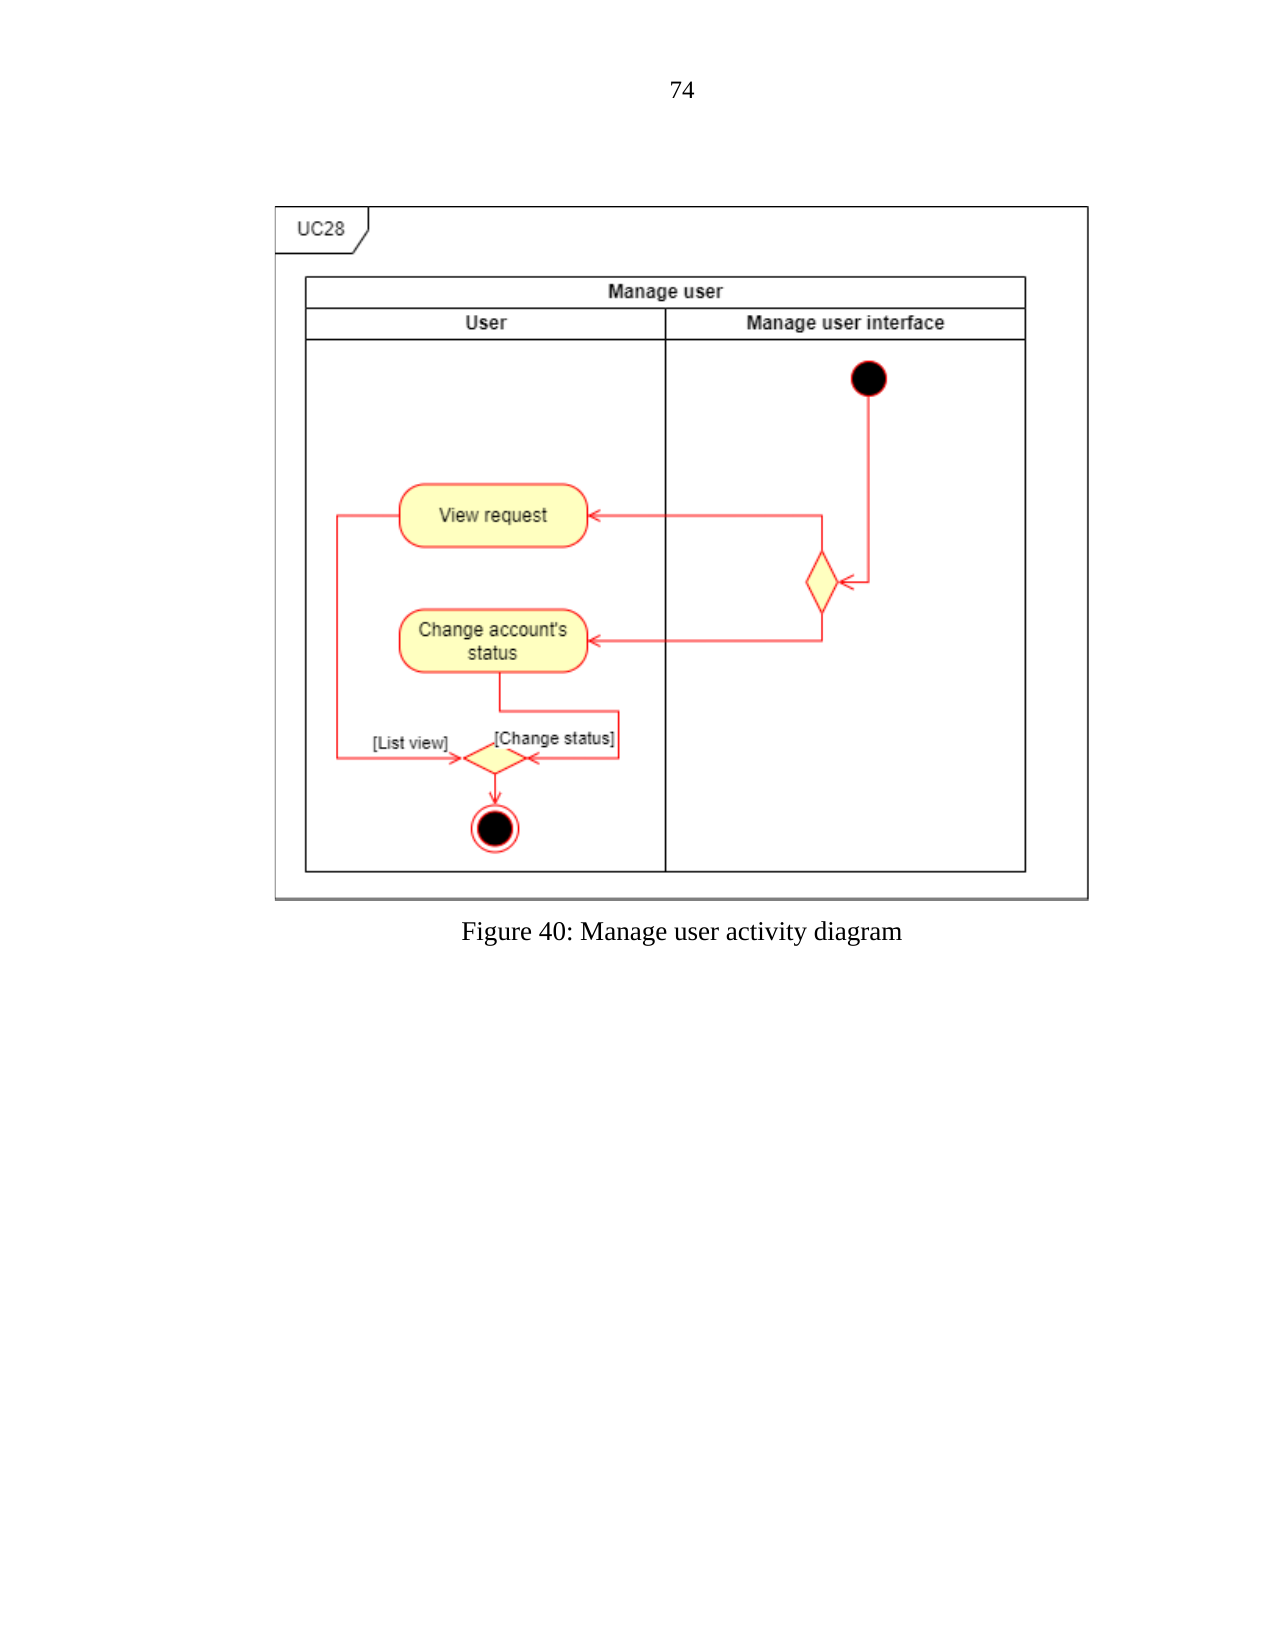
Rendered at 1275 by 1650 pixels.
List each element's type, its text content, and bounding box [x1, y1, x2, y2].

text Figure 40: Manage user activity diagram [207, 915, 1157, 946]
picture [274, 206, 1089, 901]
